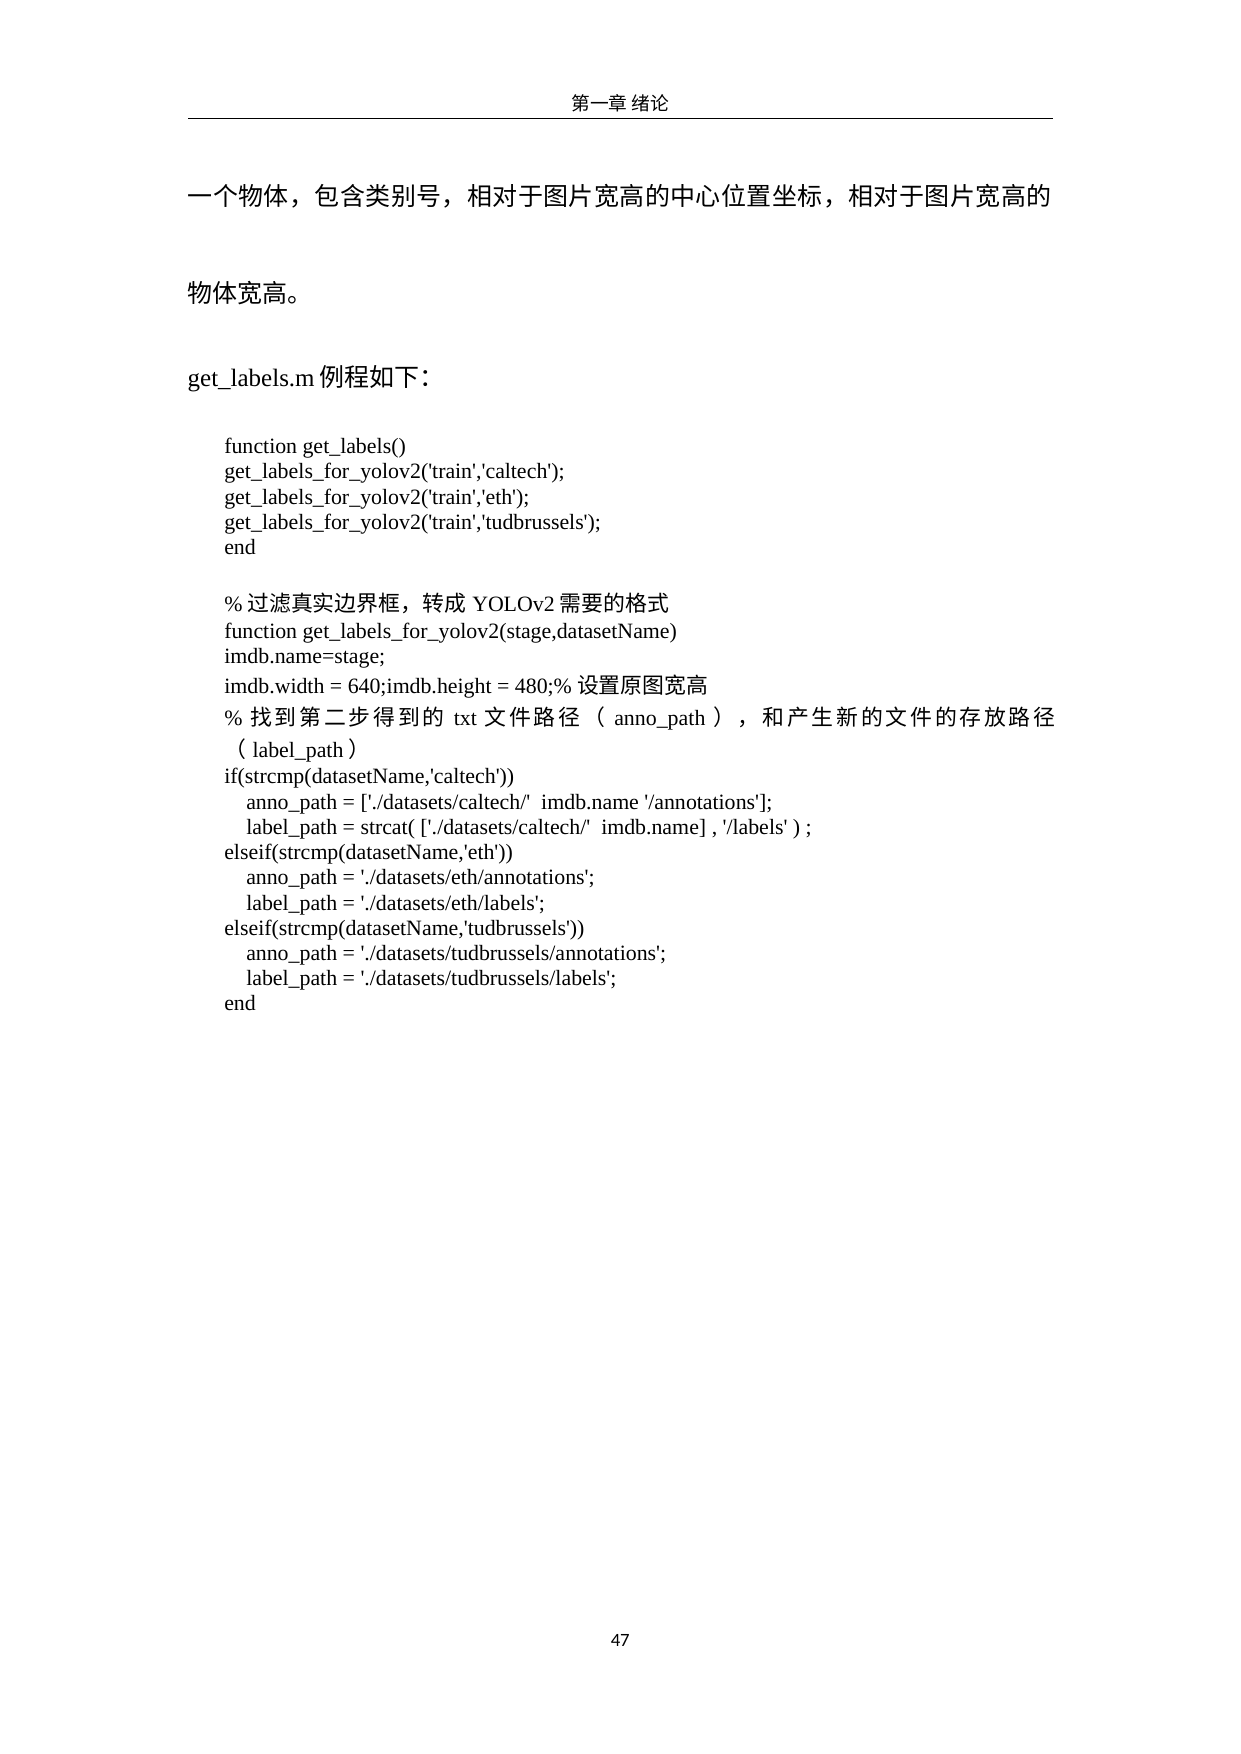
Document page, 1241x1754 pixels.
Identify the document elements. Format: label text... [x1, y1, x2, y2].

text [187, 162, 1053, 324]
text get_labels.m例程如下： [187, 343, 1053, 408]
